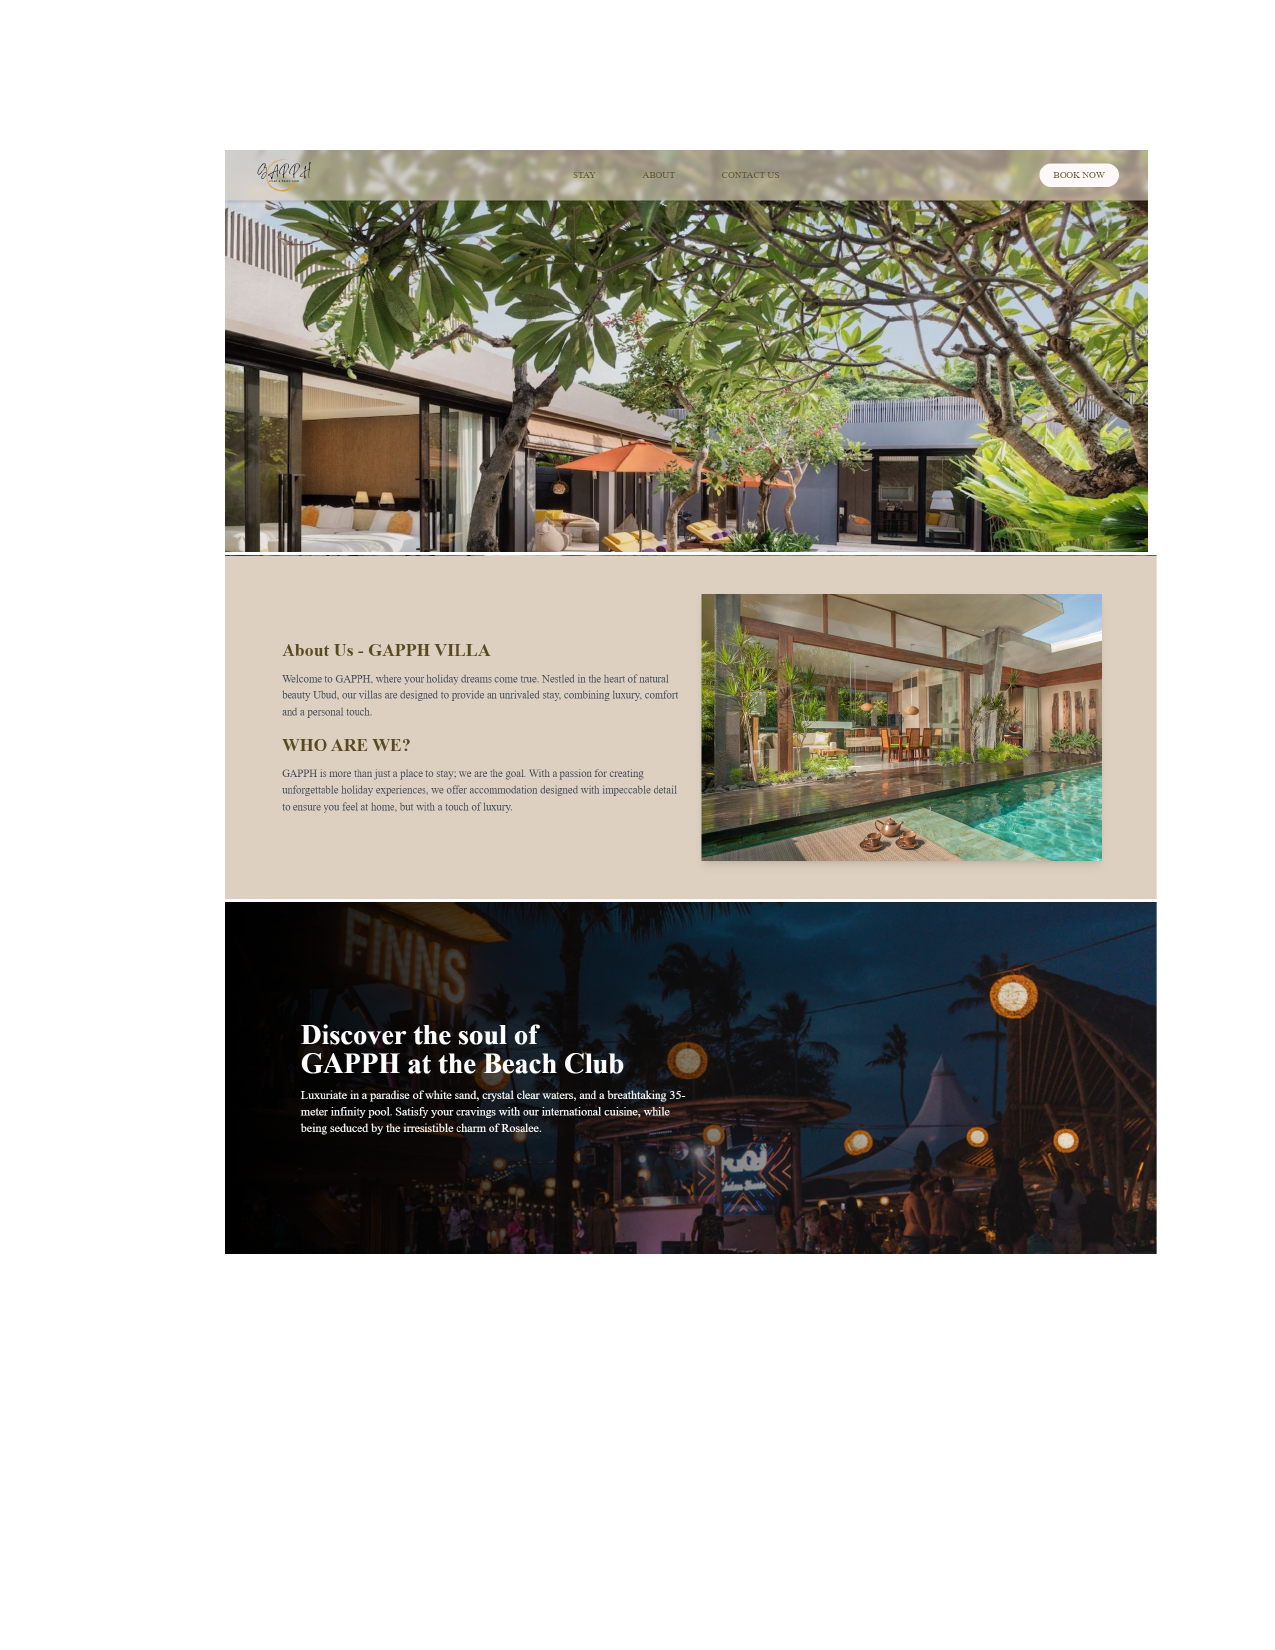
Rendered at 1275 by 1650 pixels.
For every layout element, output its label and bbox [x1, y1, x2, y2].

picture [225, 555, 1157, 899]
picture [225, 150, 1148, 552]
picture [225, 902, 1157, 1254]
